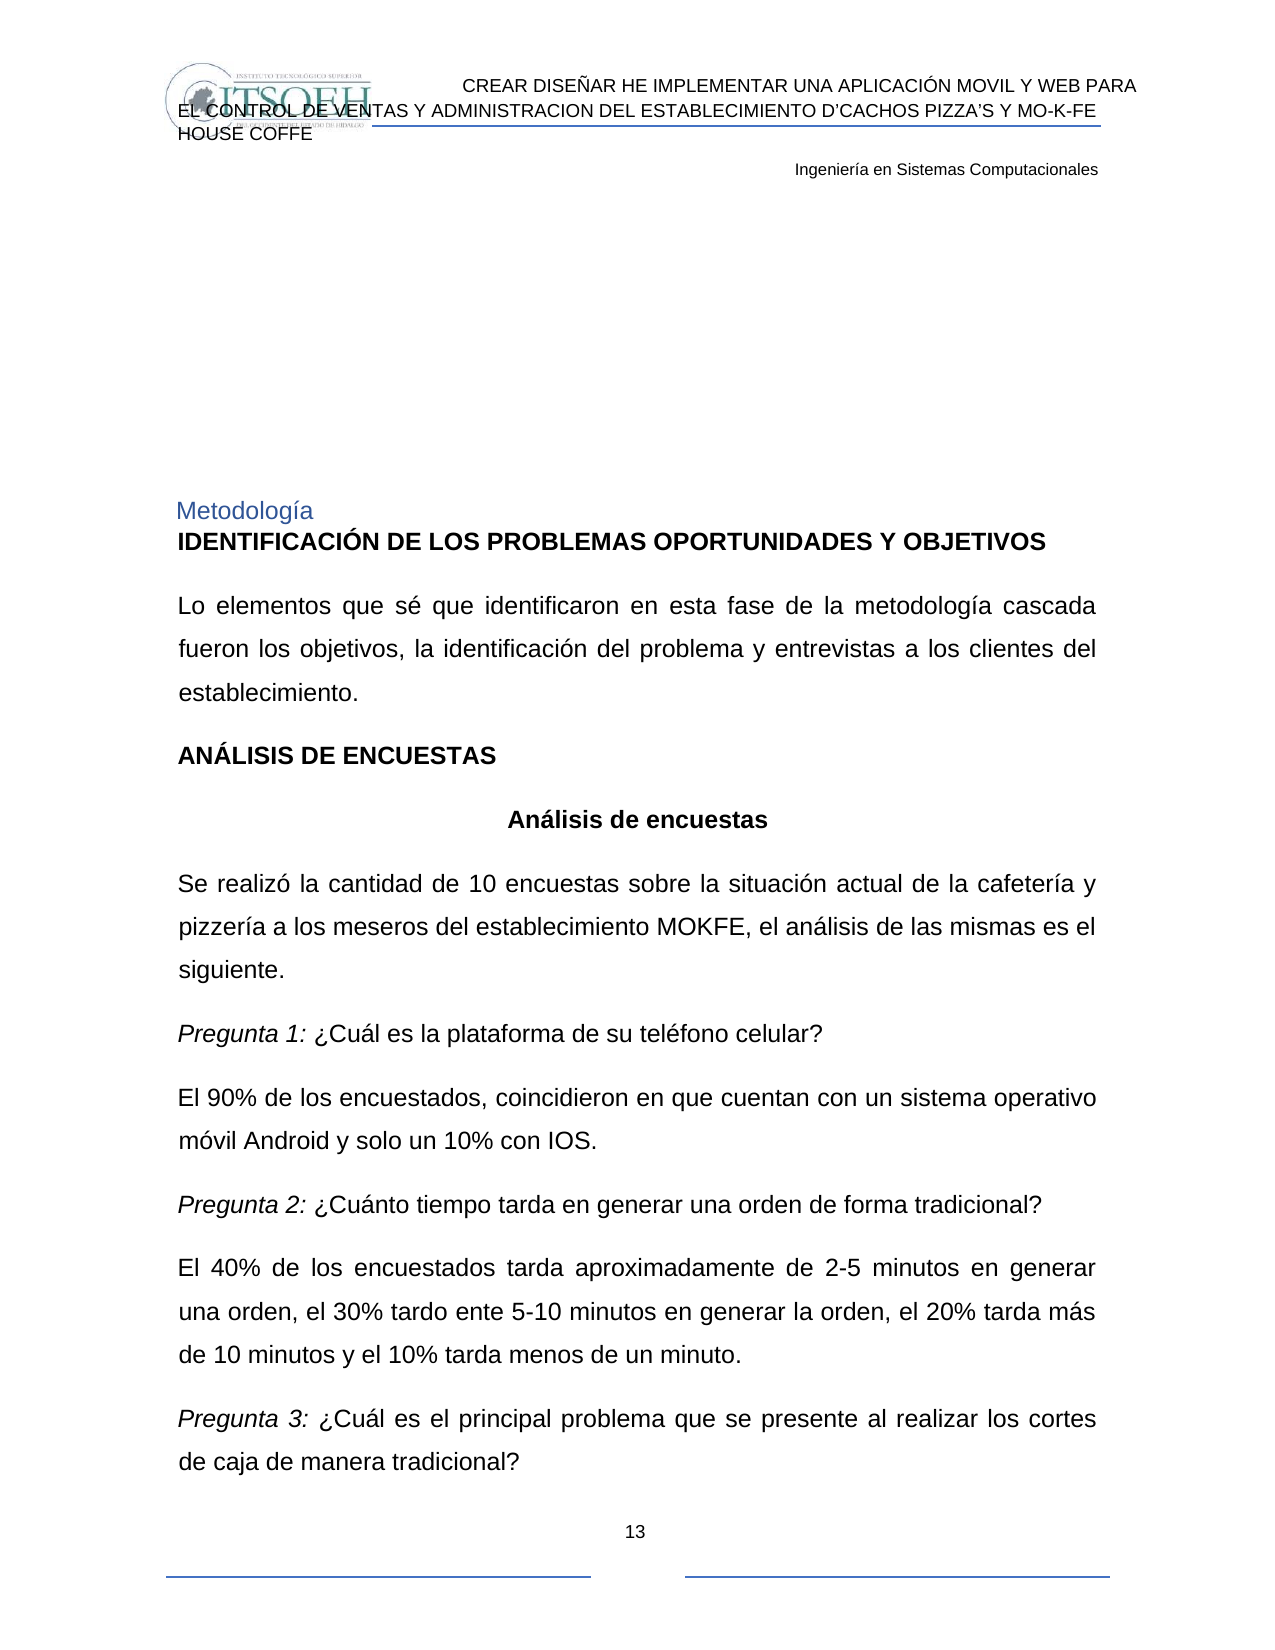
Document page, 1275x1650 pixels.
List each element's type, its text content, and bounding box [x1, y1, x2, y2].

text Pregunta 3: ¿Cuál es el principal problema que se presente al realizar los cortes de caja de manera tradicional? [177, 1403, 1098, 1476]
text Se realizó la cantidad de 10 encuestas sobre la situación actual de la cafetería y pizzería a los meseros del establecimiento MOKFE, el análisis de las mismas es el siguiente. [177, 869, 1098, 984]
picture [265, 128, 274, 139]
text IDENTIFICACIÓN DE LOS PROBLEMAS OPORTUNIDADES Y OBJETIVOS [177, 527, 1098, 556]
subtitle Metodología [176, 496, 1098, 525]
text El 40% de los encuestados tarda aproximadamente de 2-5 minutos en generar una orden, el 30% tardo ente 5-10 minutos en generar la orden, el 20% tarda más de 10 minutos y el 10% tarda menos de un minuto. [177, 1253, 1098, 1369]
text Pregunta 1: ¿Cuál es la plataforma de su teléfono celular? [177, 1019, 1098, 1048]
text Lo elementos que sé que identificaron en esta fase de la metodología cascada fueron los objetivos, la identificación del problema y entrevistas a los clientes del establecimiento. [177, 591, 1098, 706]
text El 90% de los encuestados, coincidieron en que cuentan con un sistema operativo móvil Android y solo un 10% con IOS. [177, 1083, 1098, 1155]
picture [164, 61, 372, 139]
text Análisis de encuestas [177, 805, 1098, 834]
picture [194, 128, 203, 139]
text Pregunta 2: ¿Cuánto tiempo tarda en generar una orden de forma tradicional? [177, 1189, 1098, 1218]
text ANÁLISIS DE ENCUESTAS [177, 741, 1098, 770]
